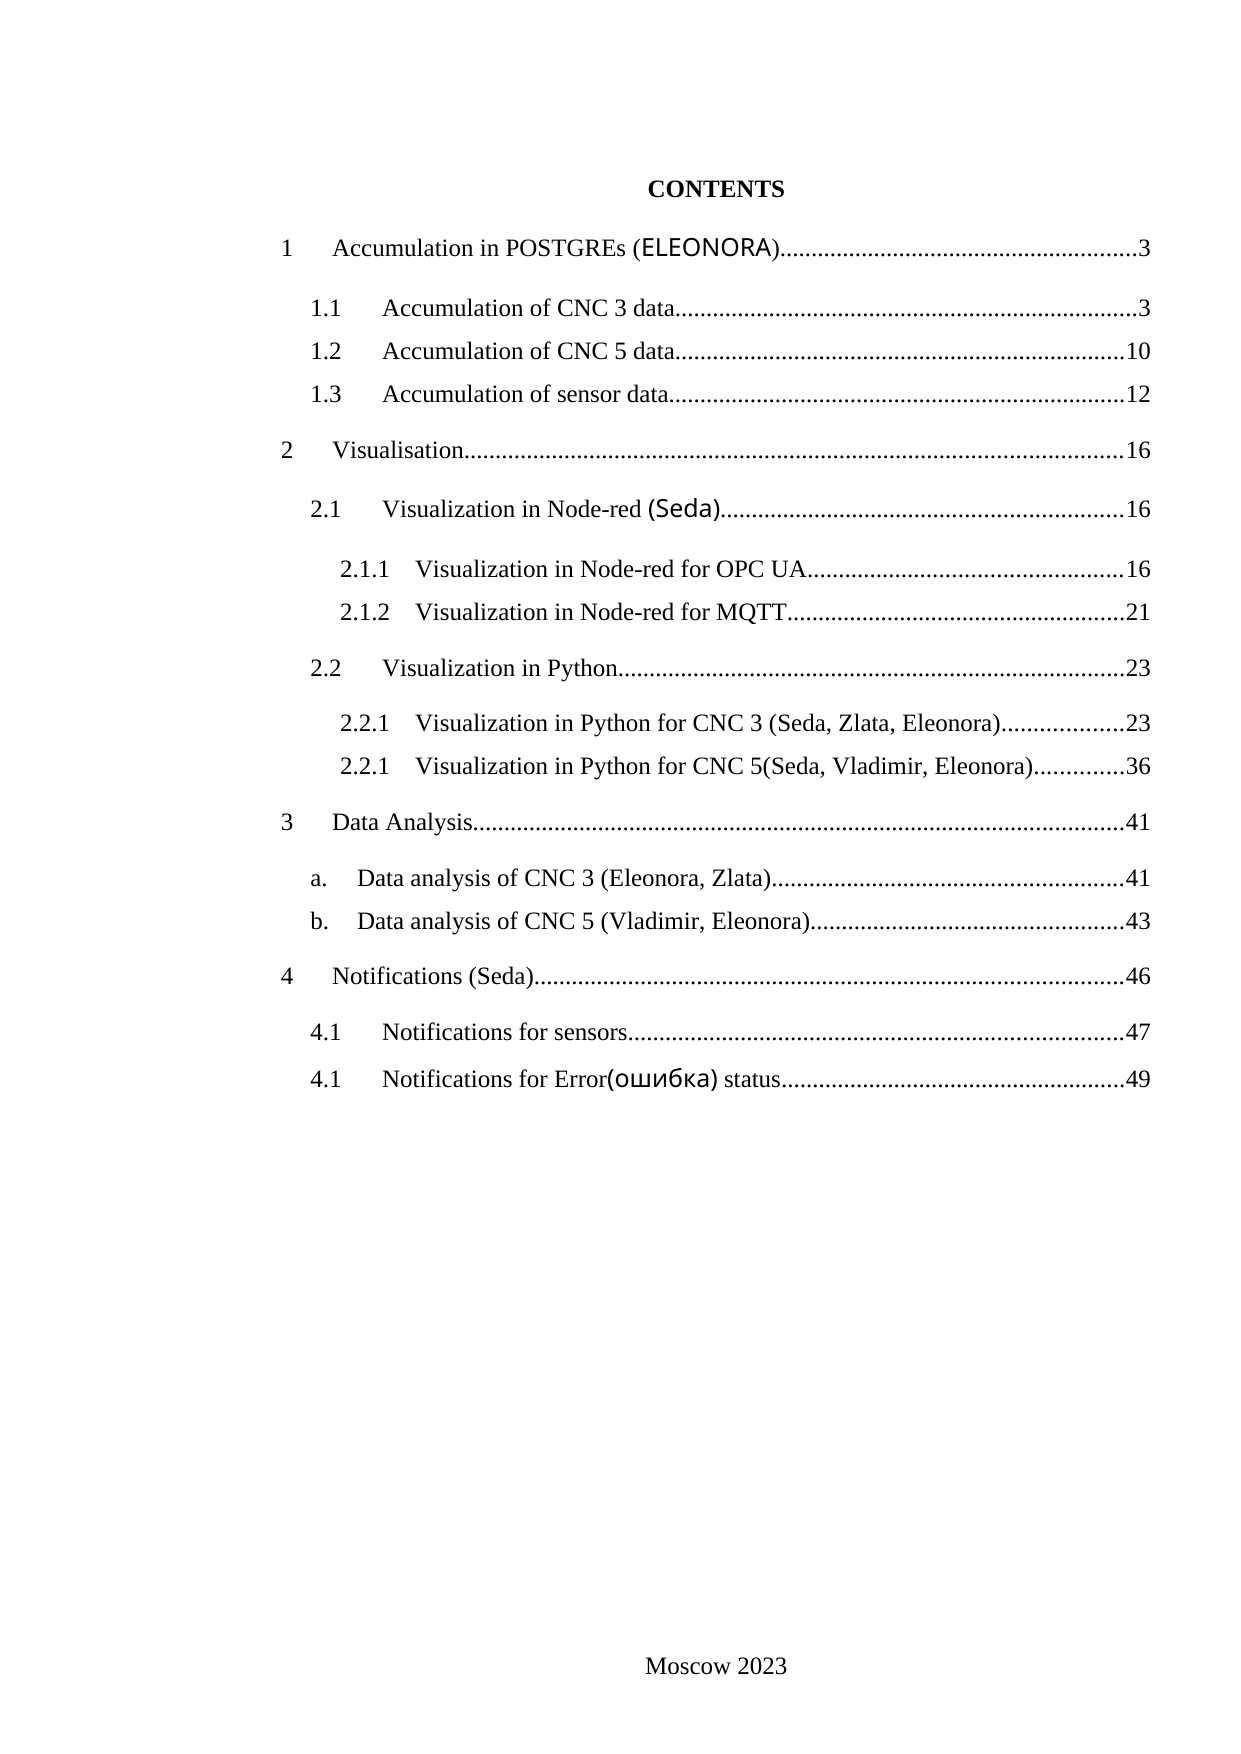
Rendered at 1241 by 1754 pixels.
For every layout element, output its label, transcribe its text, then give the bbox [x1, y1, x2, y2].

text 2.1.1 Visualization in Node-red for OPC UA 16 [266, 554, 1152, 583]
text 2.2 Visualization in Python 23 [236, 653, 1152, 681]
text 3 Data Analysis 41 [207, 807, 1152, 836]
text CONTENTS [207, 174, 1152, 202]
text 2 Visualisation 16 [207, 435, 1152, 463]
text 2.2.1 Visualization in Python for CNC 5(Seda, Vladimir, Eleonora) 36 [266, 751, 1152, 780]
text 2.2.1 Visualization in Python for CNC 3 (Seda, Zlata, Eleonora) 23 [266, 708, 1152, 737]
text 1.2 Accumulation of CNC 5 data 10 [236, 336, 1152, 365]
text 4 Notifications (Seda) 46 [207, 961, 1152, 990]
text 4.1 Notifications for Error(ошибка) status 49 [236, 1060, 1152, 1094]
text 1 Accumulation in POSTGREs (ELEONORA) 3 [207, 229, 1152, 263]
text 2.1.2 Visualization in Node-red for MQTT 21 [266, 597, 1152, 626]
text 1.1 Accumulation of CNC 3 data 3 [236, 293, 1152, 322]
text 4.1 Notifications for sensors 47 [236, 1017, 1152, 1046]
text 2.1 Visualization in Node-red (Seda) 16 [236, 490, 1152, 524]
text 1.3 Accumulation of sensor data 12 [236, 379, 1152, 408]
text b. Data analysis of CNC 5 (Vladimir, Eleonora) 43 [236, 906, 1152, 934]
text a. Data analysis of CNC 3 (Eleonora, Zlata) 41 [236, 863, 1152, 891]
